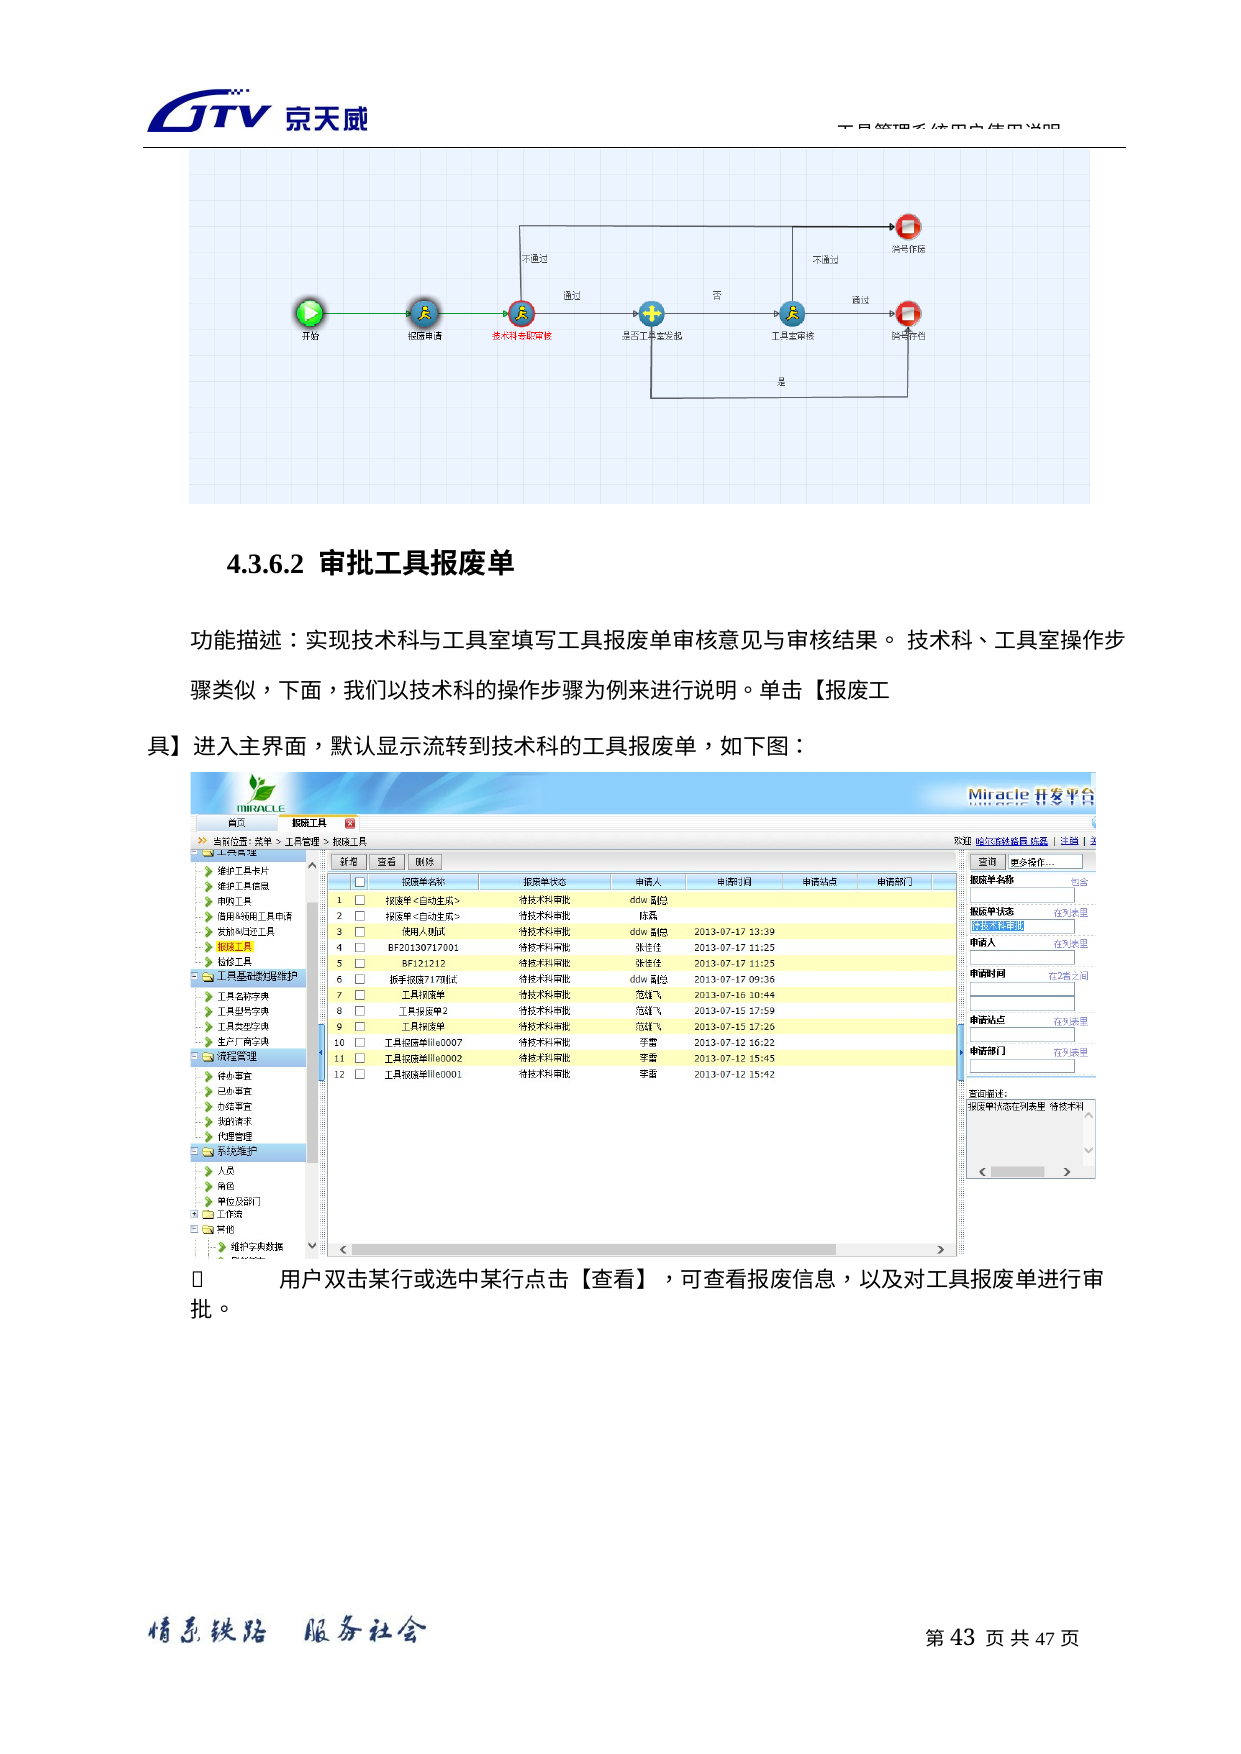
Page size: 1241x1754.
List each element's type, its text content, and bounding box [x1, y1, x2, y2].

text 功能描述：实现技术科与工具室填写工具报废单审核意见与审核结果。 技术科、工具室操作步骤类似，下面，我们以技术科的操作步骤为例来进行说明。单击【报废工 [191, 625, 1138, 705]
picture [190, 772, 1096, 1259]
text 具】进入主界面，默认显示流转到技术科的工具报废单，如下图： [147, 731, 1138, 761]
subtitle 4.3.6.2 审批工具报废单 [227, 540, 1138, 582]
picture [147, 88, 368, 132]
picture [147, 1613, 428, 1644]
picture [189, 149, 1090, 504]
